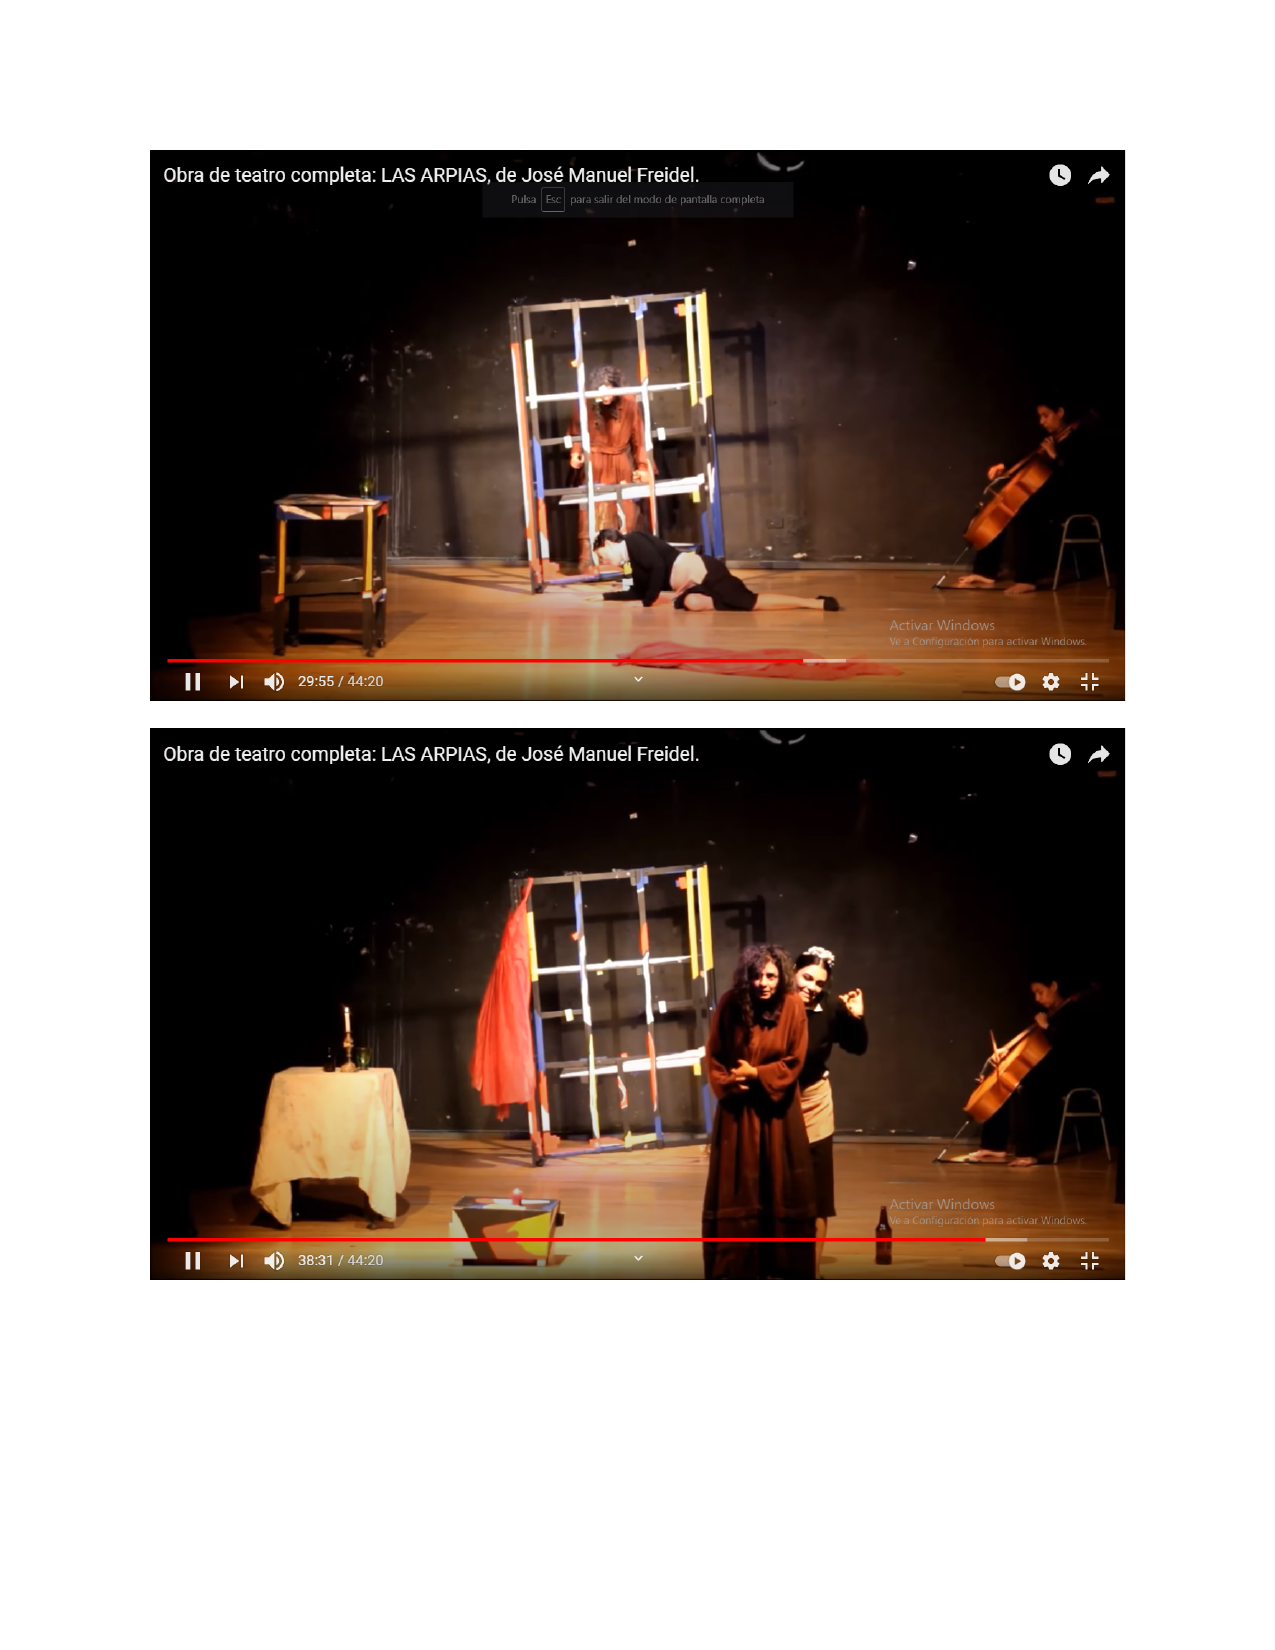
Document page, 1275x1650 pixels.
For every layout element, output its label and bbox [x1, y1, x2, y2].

picture [150, 150, 1125, 701]
picture [150, 728, 1125, 1280]
